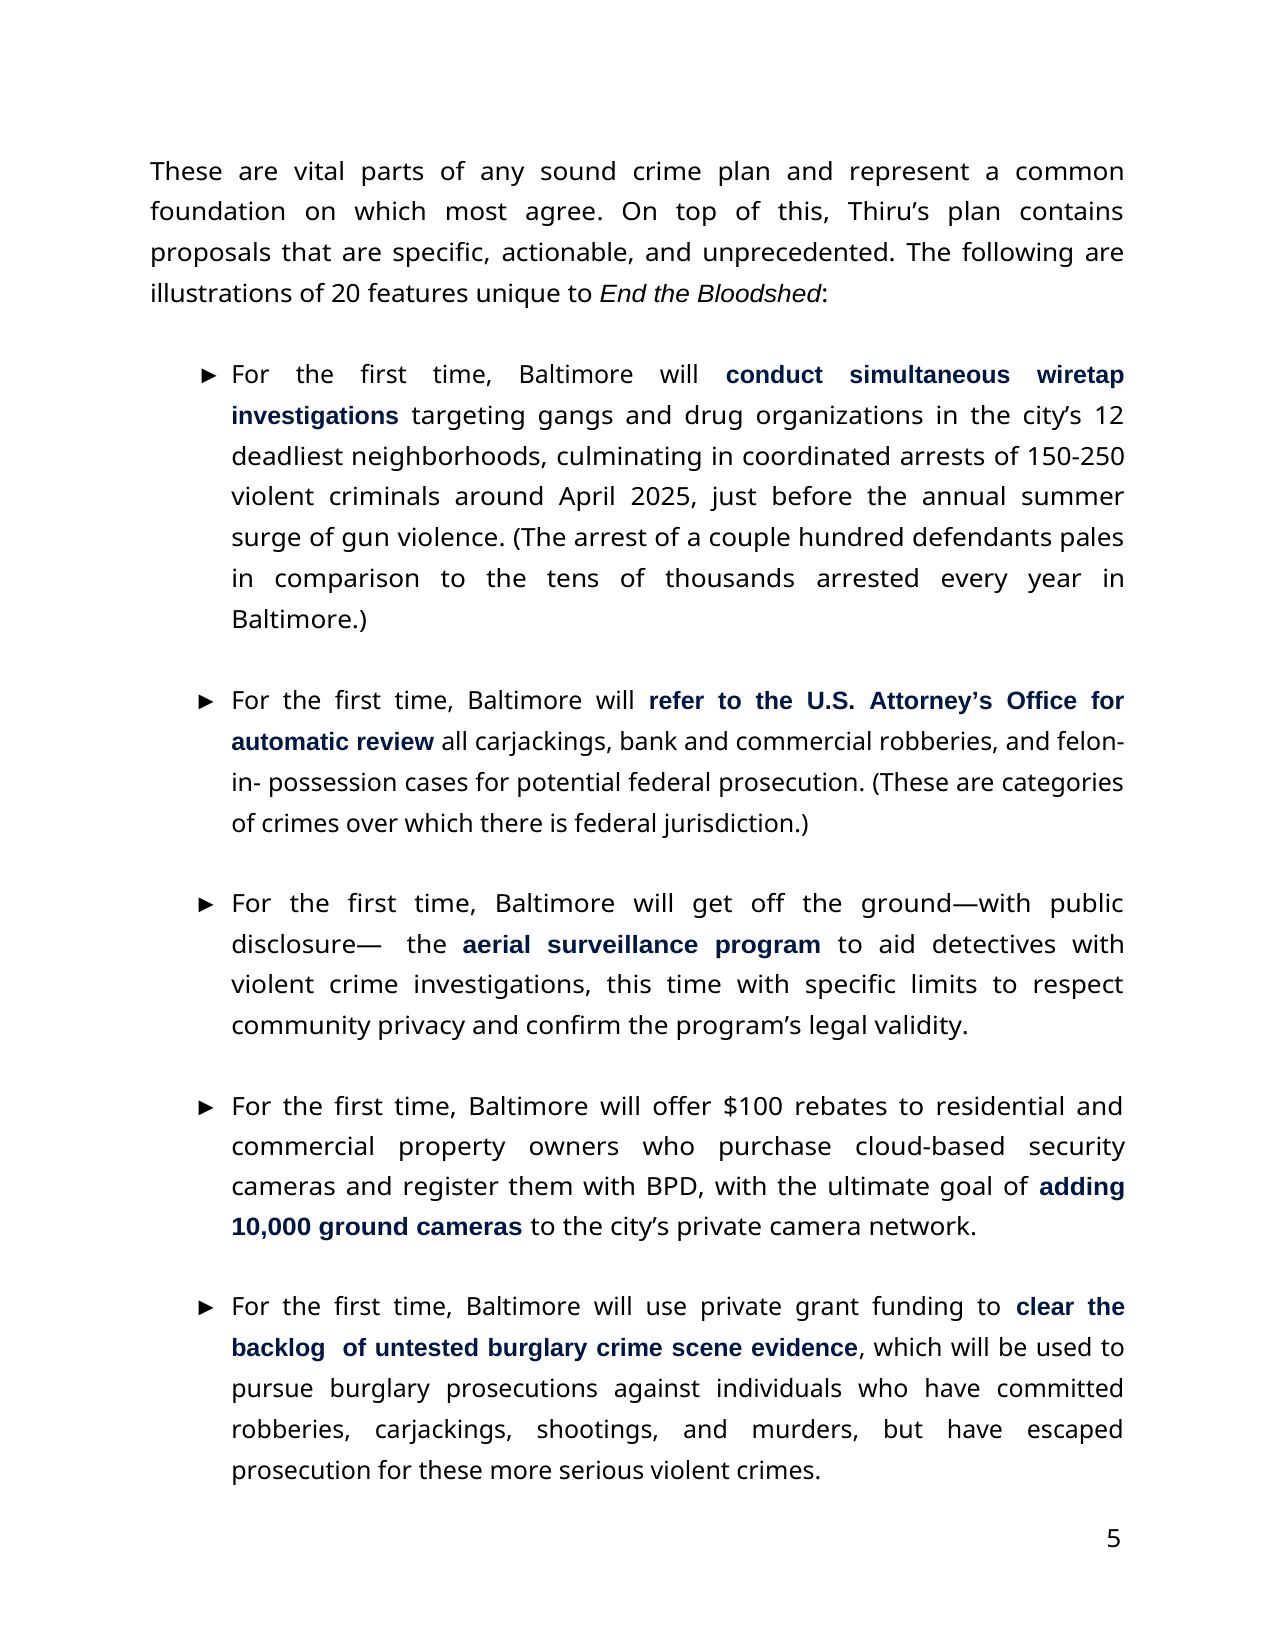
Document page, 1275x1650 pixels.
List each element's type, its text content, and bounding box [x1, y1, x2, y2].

text These are vital parts of any sound crime plan and represent a common foundation on which most agree. On top of this, Thiru’s plan contains proposals that are specific, actionable, and unprecedented. The following are illustrations of 20 features unique to End the Bloodshed: [150, 153, 1125, 310]
list For the first time, Baltimore will use private grant funding to clear the backlog of untested burglary crime scene evidence, which will be used to pursue burglary prosecutions against individuals who have committed robberies, carjackings, shootings, and murders, but have escaped prosecution for these more serious violent crimes. [193, 1289, 1125, 1486]
list For the first time, Baltimore will offer $100 rebates to residential and commercial property owners who purchase cloud-based security cameras and register them with BPD, with the ultimate goal of adding 10,000 ground cameras to the city’s private camera network. [193, 1089, 1125, 1243]
list For the first time, Baltimore will conduct simultaneous wiretap investigations targeting gangs and drug organizations in the city’s 12 deadliest neighborhoods, culminating in coordinated arrests of 150-250 violent criminals around April 2025, just before the annual summer surge of gun violence. (The arrest of a couple hundred defendants pales in comparison to the tens of thousands arrested every year in Baltimore.) [197, 356, 1125, 636]
list For the first time, Baltimore will refer to the U.S. Attorney’s Office for automatic review all carjackings, bank and commercial robberies, and felon-in- possession cases for potential federal prosecution. (These are categories of crimes over which there is federal jurisdiction.) [193, 683, 1125, 839]
list For the first time, Baltimore will get off the ground—with public disclosure— the aerial surveillance program to aid detectives with violent crime investigations, this time with specific limits to respect community privacy and confirm the program’s legal validity. [193, 886, 1125, 1042]
